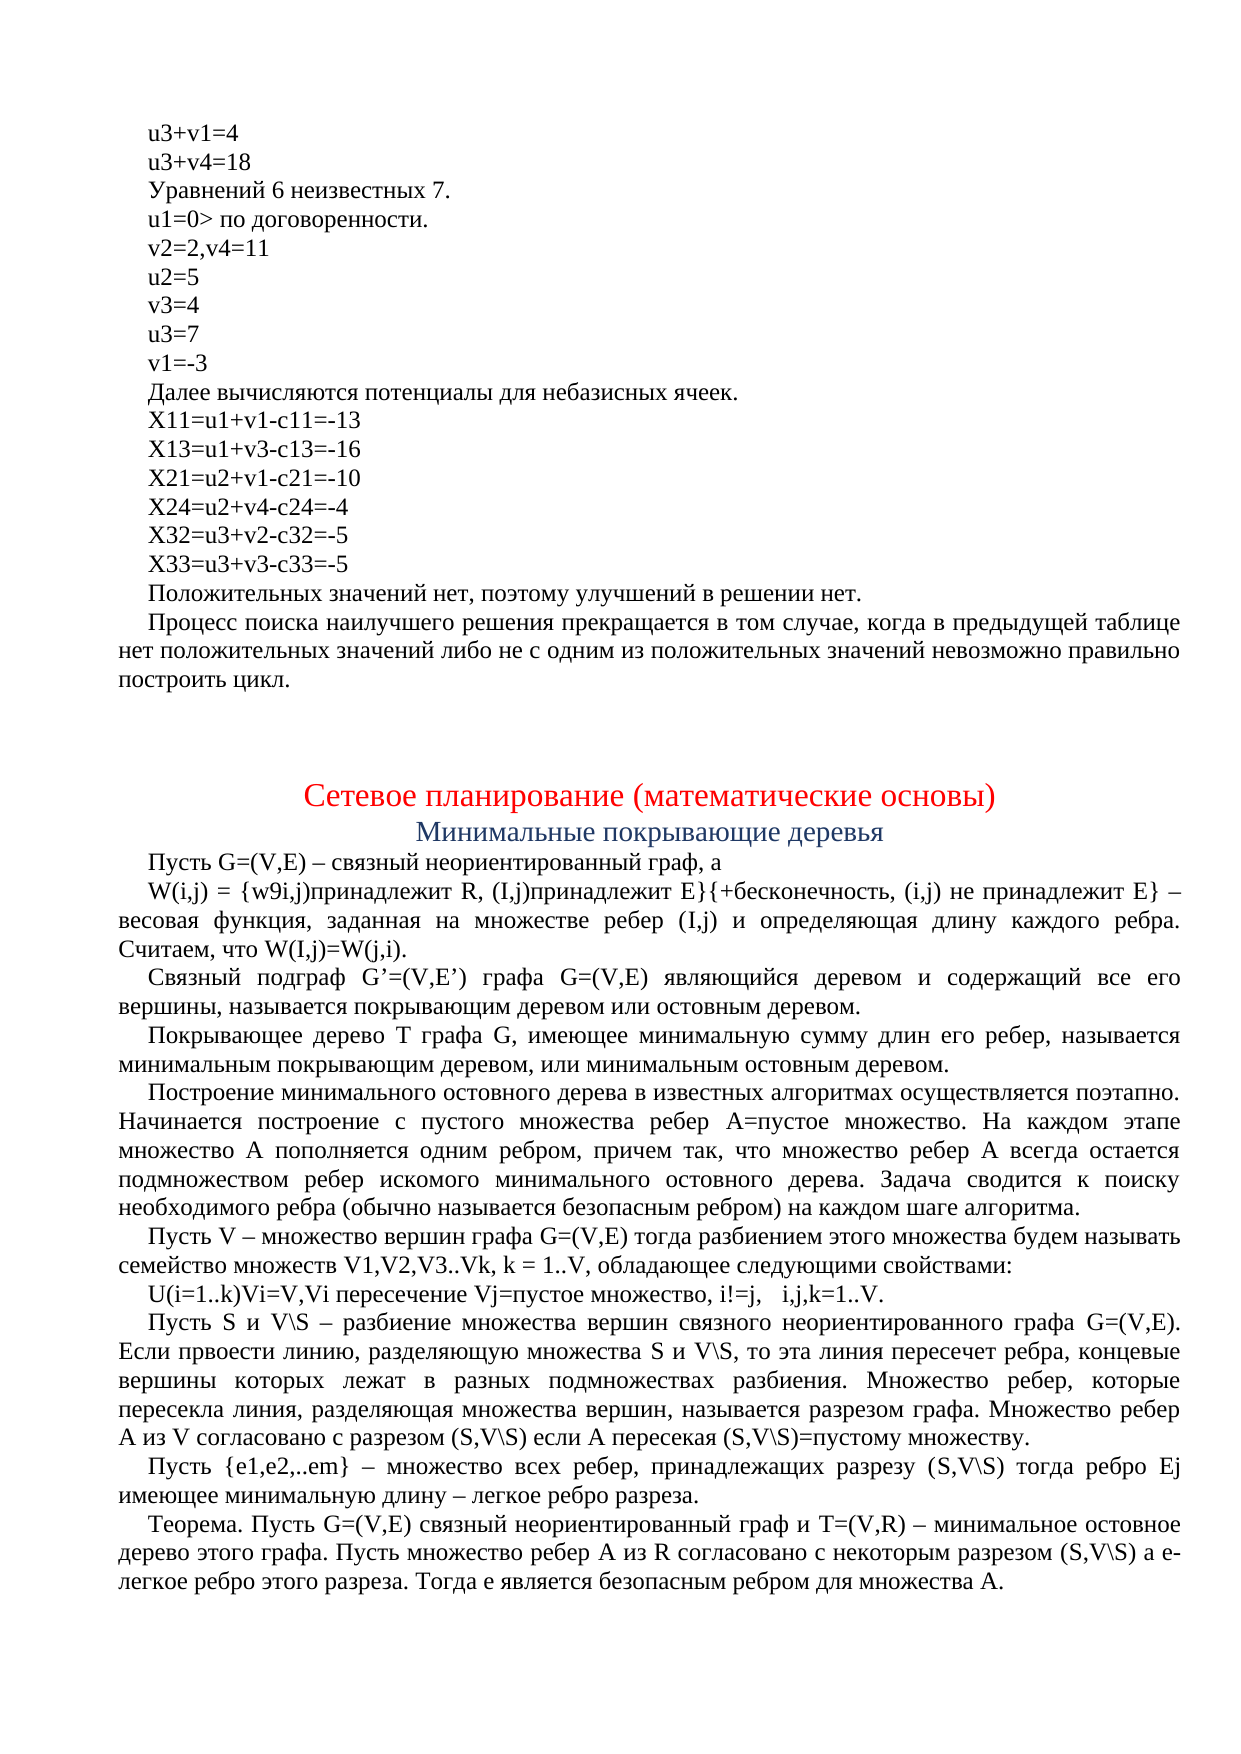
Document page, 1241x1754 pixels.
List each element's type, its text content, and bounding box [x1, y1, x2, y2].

text Построение минимального остовного дерева в известных алгоритмах осуществляется поэтапно. Начинается построение с пустого множества ребер A=пустое множество. На каждом этапе множество А пополняется одним ребром, причем так, что множество ребер А всегда остается подмножеством ребер искомого минимального остовного дерева. Задача сводится к поиску необходимого ребра (обычно называется безопасным ребром) на каждом шаге алгоритма. [118, 1077, 1181, 1221]
text Далее вычисляются потенциалы для небазисных ячеек. [118, 377, 1181, 406]
text v2=2,v4=11 [118, 233, 1181, 262]
text Пусть V – множество вершин графа G=(V,E) тогда разбиением этого множества будем называть семейство множеств V1,V2,V3..Vk, k = 1..V, обладающее следующими свойствами: [118, 1221, 1181, 1279]
text X21=u2+v1-c21=-10 [118, 463, 1181, 492]
text Сетевое планирование (математические основы) [118, 776, 1181, 814]
text v1=-3 [118, 348, 1181, 377]
text Минимальные покрывающие деревья [118, 814, 1181, 847]
text Покрывающее дерево T графа G, имеющее минимальную сумму длин его ребер, называется минимальным покрывающим деревом, или минимальным остовным деревом. [118, 1020, 1181, 1077]
text u1=0> по договоренности. [118, 204, 1181, 233]
text U(i=1..k)Vi=V,Vi пересечение Vj=пустое множество, i!=j, i,j,k=1..V. [118, 1279, 1181, 1307]
text Пусть {e1,e2,..em} – множество всех ребер, принадлежащих разрезу (S,V\S) тогда ребро Ej имеющее минимальную длину – легкое ребро разреза. [118, 1451, 1181, 1509]
text X11=u1+v1-c11=-13 [118, 406, 1181, 434]
text Пусть S и V\S – разбиение множества вершин связного неориентированного графа G=(V,E). Если првоести линию, разделяющую множества S и V\S, то эта линия пересечет ребра, концевые вершины которых лежат в разных подмножествах разбиения. Множество ребер, которые пересекла линия, разделяющая множества вершин, называется разрезом графа. Множество ребер A из V согласовано с разрезом (S,V\S) если A пересекая (S,V\S)=пустому множеству. [118, 1307, 1181, 1451]
text u3+v1=4 [118, 118, 1181, 147]
text v3=4 [118, 291, 1181, 319]
text Пусть G=(V,E) – связный неориентированный граф, а [118, 847, 1181, 876]
text Теорема. Пусть G=(V,E) связный неориентированный граф и T=(V,R) – минимальное остовное дерево этого графа. Пусть множество ребер A из R согласовано с некоторым разрезом (S,V\S) а е-легкое ребро этого разреза. Тогда е является безопасным ребром для множества А. [118, 1509, 1181, 1595]
text u3=7 [118, 319, 1181, 348]
text Положительных значений нет, поэтому улучшений в решении нет. [118, 578, 1181, 607]
text Уравнений 6 неизвестных 7. [118, 176, 1181, 204]
text X24=u2+v4-c24=-4 [118, 492, 1181, 521]
text Связный подграф G’=(V,E’) графа G=(V,E) являющийся деревом и содержащий все его вершины, называется покрывающим деревом или остовным деревом. [118, 962, 1181, 1020]
text W(i,j) = {w9i,j)принадлежит R, (I,j)принадлежит E}{+бесконечность, (i,j) не принадлежит E} – весовая функция, заданная на множестве ребер (I,j) и определяющая длину каждого ребра. Считаем, что W(I,j)=W(j,i). [118, 876, 1181, 962]
text X13=u1+v3-c13=-16 [118, 434, 1181, 463]
text X33=u3+v3-c33=-5 [118, 549, 1181, 578]
text X32=u3+v2-c32=-5 [118, 521, 1181, 549]
text Процесс поиска наилучшего решения прекращается в том случае, когда в предыдущей таблице нет положительных значений либо не с одним из положительных значений невозможно правильно построить цикл. [118, 607, 1181, 693]
text u3+v4=18 [118, 147, 1181, 176]
text u2=5 [118, 262, 1181, 291]
